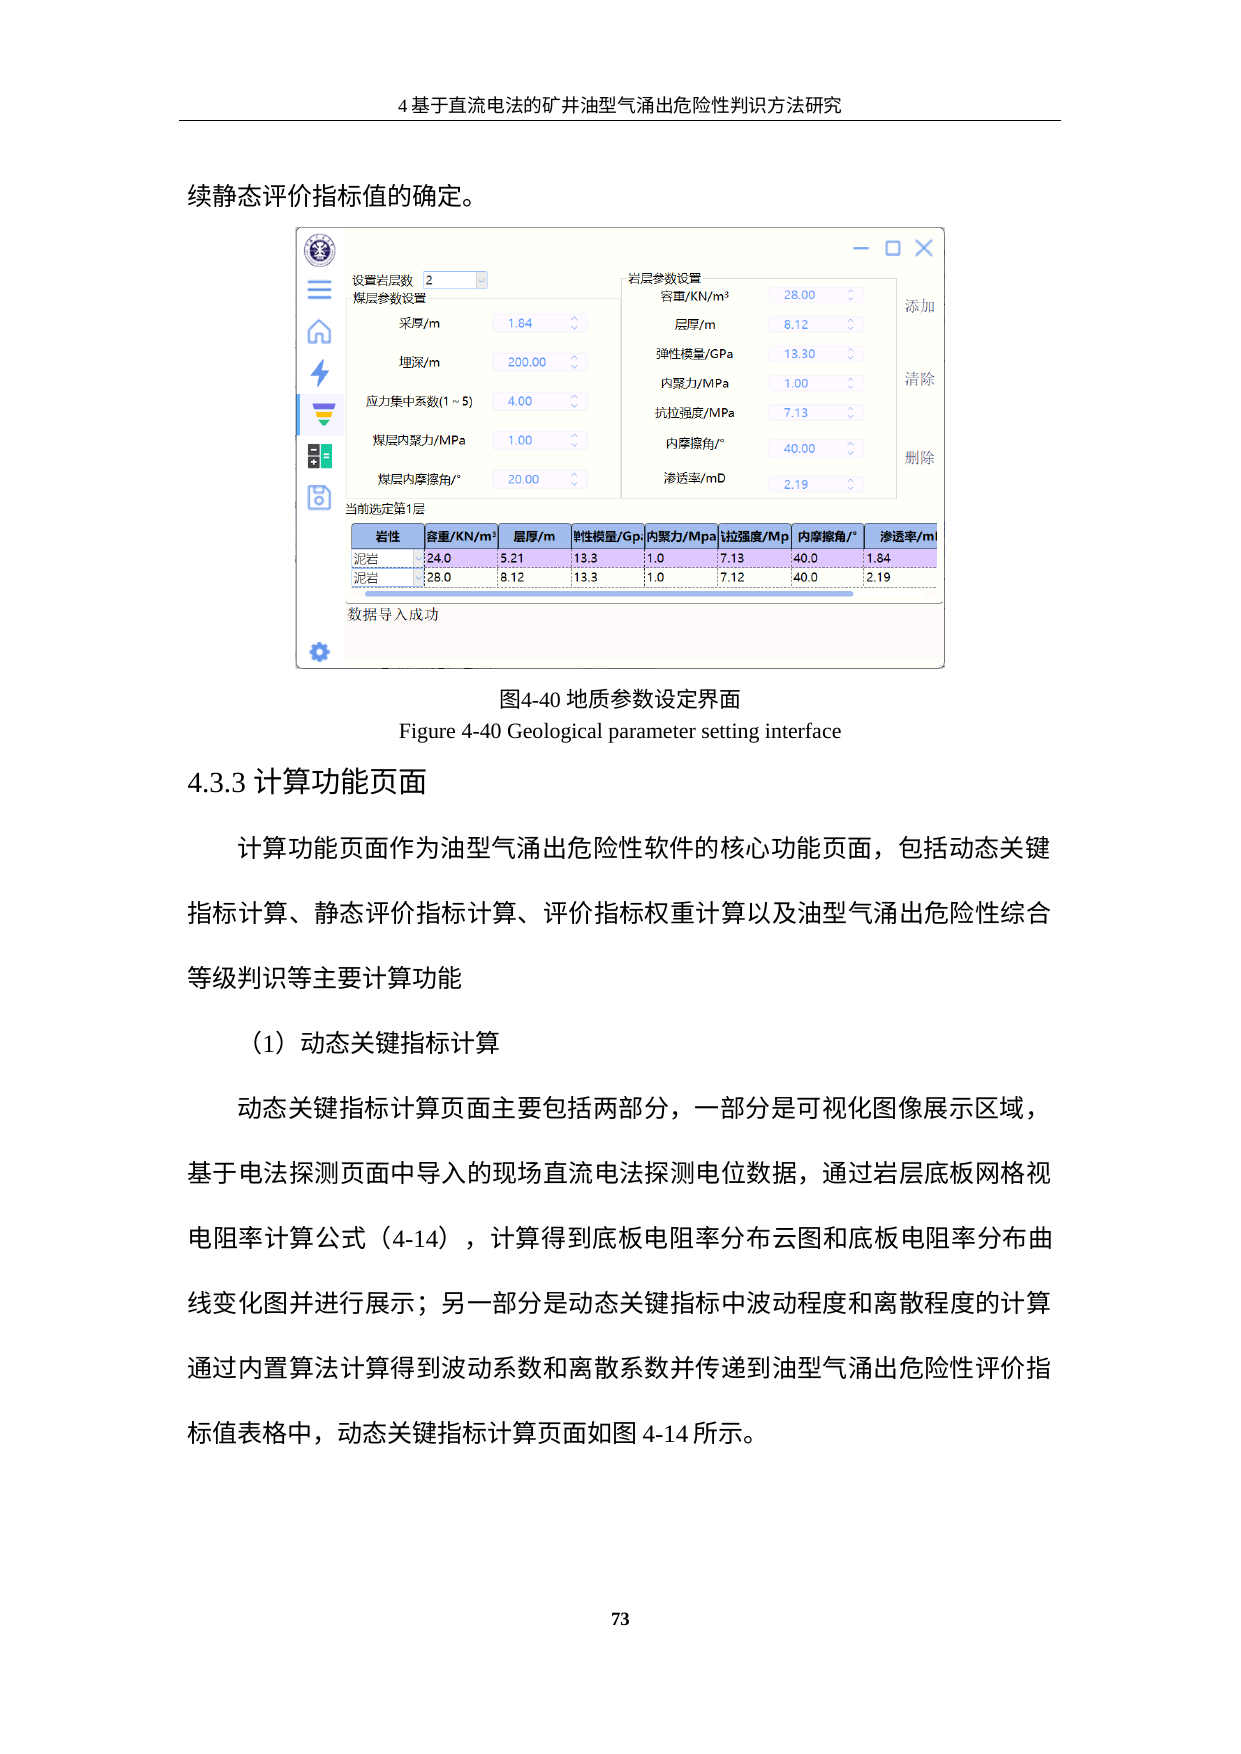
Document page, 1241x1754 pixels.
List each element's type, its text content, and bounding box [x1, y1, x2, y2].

list 计算功能页面 [187, 759, 1053, 801]
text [187, 162, 1053, 227]
text （1）动态关键指标计算 [187, 1009, 1053, 1074]
text Figure 4-13 Geological parameter setting interface [187, 714, 1053, 747]
text 计算功能页面作为油型气涌出危险性软件的核心功能页面，包括动态关键指标计算、静态评价指标计算、评价指标权重计算以及油型气涌出危险性综合等级判识等主要计算功能 [187, 814, 1053, 1009]
text 动态关键指标计算页面主要包括两部分，一部分是可视化图像展示区域，基于电法探测页面中导入的现场直流电法探测电位数据，通过岩层底板网格视电阻率计算公式（4-14），计算得到底板电阻率分布云图和底板电阻率分布曲线变化图并进行展示；另一部分是动态关键指标中波动程度和离散程度的计算，通过内置算法计算得到波动系数和离散系数并传递到油型气涌出危险性评价指标值表格中，动态关键指标计算页面如图4-14所示。 [187, 1074, 1053, 1464]
picture [295, 227, 945, 669]
